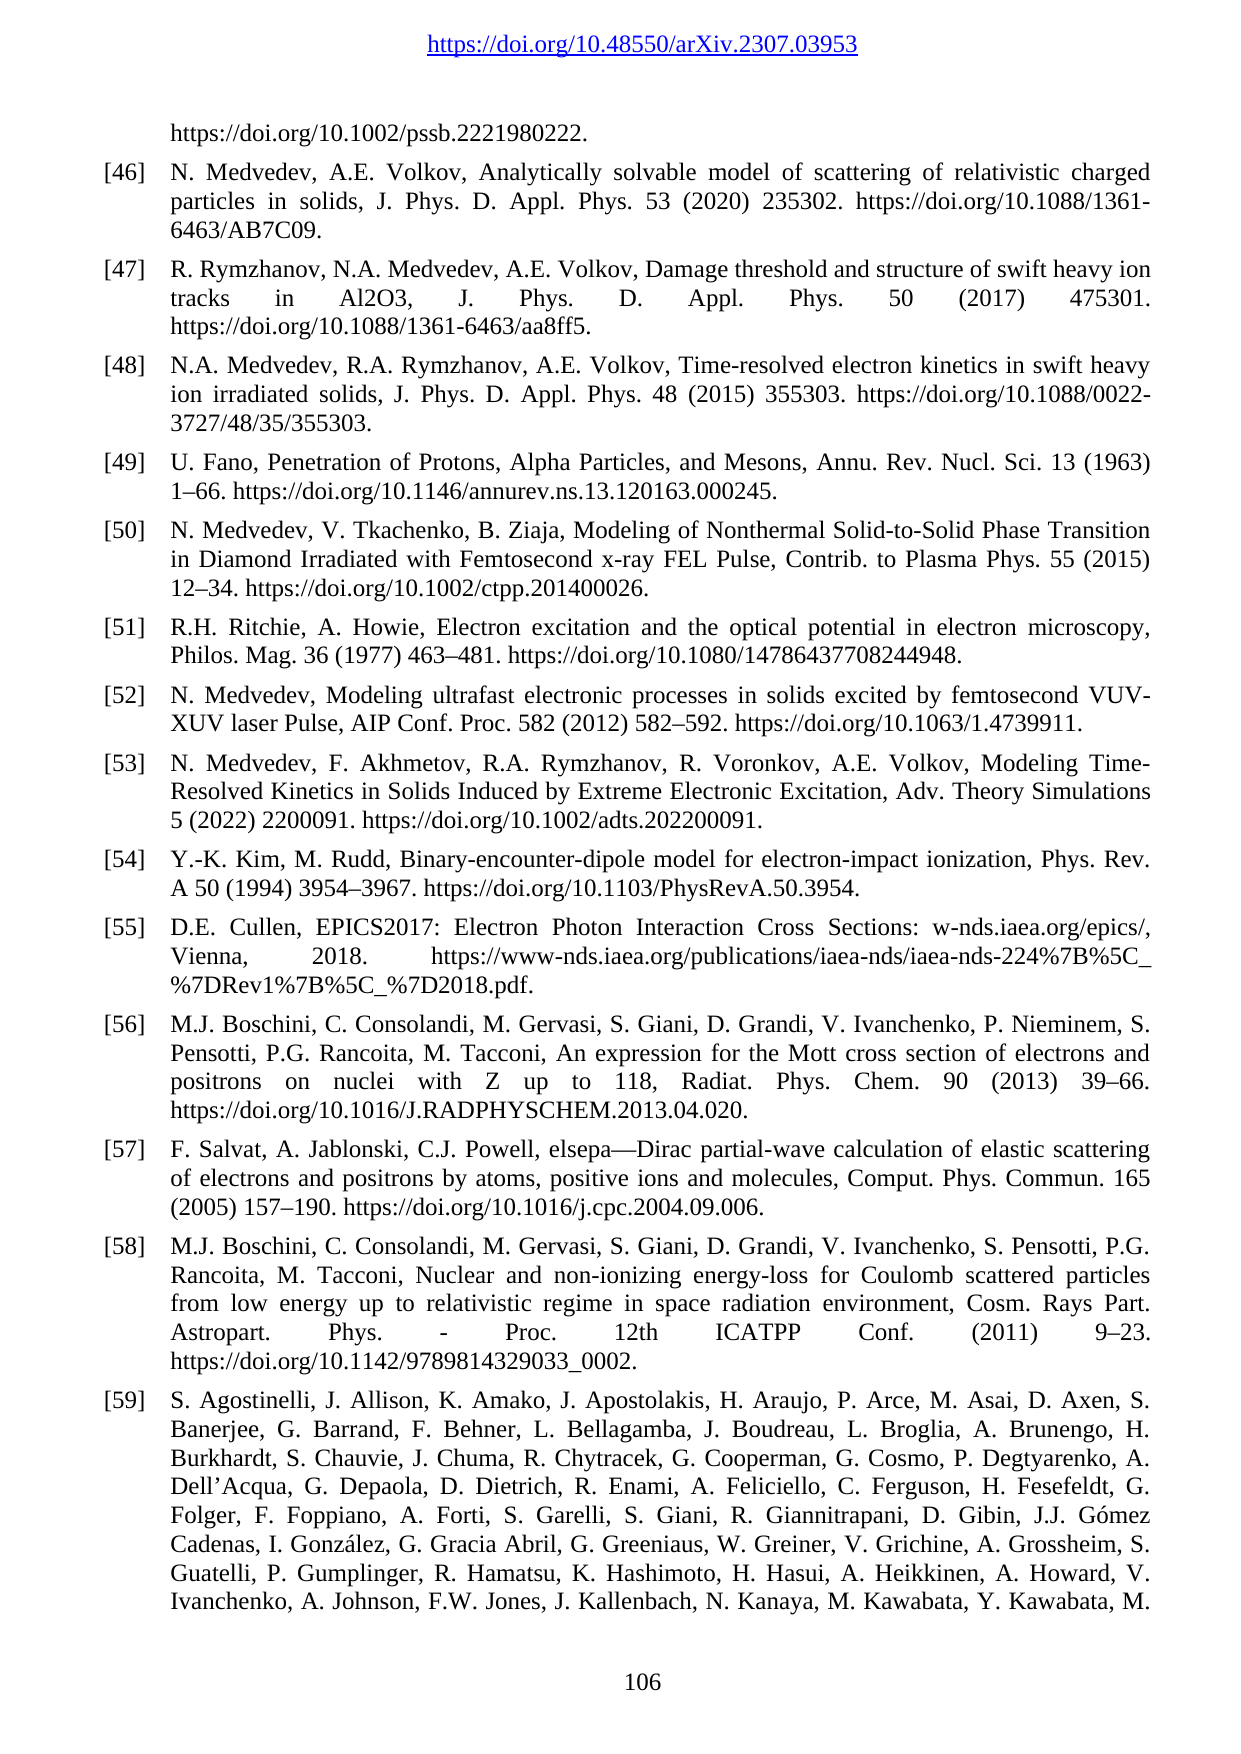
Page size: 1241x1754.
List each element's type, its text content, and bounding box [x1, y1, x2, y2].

text [57] F. Salvat, A. Jablonski, C.J. Powell, elsepa—Dirac partial-wave calculation of elastic scattering of electrons and positrons by atoms, positive ions and molecules, Comput. Phys. Commun. 165 (2005) 157–190. https://doi.org/10.1016/j.cpc.2004.09.006. [103, 1134, 1152, 1221]
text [103, 1385, 1152, 1615]
text [49] U. Fano, Penetration of Protons, Alpha Particles, and Mesons, Annu. Rev. Nucl. Sci. 13 (1963) 1–66. https://doi.org/10.1146/annurev.ns.13.120163.000245. [103, 447, 1152, 505]
text [50] N. Medvedev, V. Tkachenko, B. Ziaja, Modeling of Nonthermal Solid-to-Solid Phase Transition in Diamond Irradiated with Femtosecond x-ray FEL Pulse, Contrib. to Plasma Phys. 55 (2015) 12–34. https://doi.org/10.1002/ctpp.201400026. [103, 515, 1152, 601]
text [46] N. Medvedev, A.E. Volkov, Analytically solvable model of scattering of relativistic charged particles in solids, J. Phys. D. Appl. Phys. 53 (2020) 235302. https://doi.org/10.1088/1361-6463/AB7C09. [103, 157, 1152, 243]
text [47] R. Rymzhanov, N.A. Medvedev, A.E. Volkov, Damage threshold and structure of swift heavy ion tracks in Al2O3, J. Phys. D. Appl. Phys. 50 (2017) 475301. https://doi.org/10.1088/1361-6463/aa8ff5. [103, 254, 1152, 340]
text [103, 118, 1152, 147]
text [54] Y.-K. Kim, M. Rudd, Binary-encounter-dipole model for electron-impact ionization, Phys. Rev. A 50 (1994) 3954–3967. https://doi.org/10.1103/PhysRevA.50.3954. [103, 844, 1152, 902]
text [48] N.A. Medvedev, R.A. Rymzhanov, A.E. Volkov, Time-resolved electron kinetics in swift heavy ion irradiated solids, J. Phys. D. Appl. Phys. 48 (2015) 355303. https://doi.org/10.1088/0022-3727/48/35/355303. [103, 351, 1152, 437]
text [51] R.H. Ritchie, A. Howie, Electron excitation and the optical potential in electron microscopy, Philos. Mag. 36 (1977) 463–481. https://doi.org/10.1080/14786437708244948. [103, 612, 1152, 669]
text [55] D.E. Cullen, EPICS2017: Electron Photon Interaction Cross Sections: w-nds.iaea.org/epics/, Vienna, 2018. https://www-nds.iaea.org/publications/iaea-nds/iaea-nds-224%7B%5C_%7DRev1%7B%5C_%7D2018.pdf. [103, 912, 1152, 998]
text [52] N. Medvedev, Modeling ultrafast electronic processes in solids excited by femtosecond VUV-XUV laser Pulse, AIP Conf. Proc. 582 (2012) 582–592. https://doi.org/10.1063/1.4739911. [103, 680, 1152, 737]
text [56] M.J. Boschini, C. Consolandi, M. Gervasi, S. Giani, D. Grandi, V. Ivanchenko, P. Nieminem, S. Pensotti, P.G. Rancoita, M. Tacconi, An expression for the Mott cross section of electrons and positrons on nuclei with Z up to 118, Radiat. Phys. Chem. 90 (2013) 39–66. https://doi.org/10.1016/J.RADPHYSCHEM.2013.04.020. [103, 1009, 1152, 1124]
text [53] N. Medvedev, F. Akhmetov, R.A. Rymzhanov, R. Voronkov, A.E. Volkov, Modeling Time‐Resolved Kinetics in Solids Induced by Extreme Electronic Excitation, Adv. Theory Simulations 5 (2022) 2200091. https://doi.org/10.1002/adts.202200091. [103, 748, 1152, 834]
text [58] M.J. Boschini, C. Consolandi, M. Gervasi, S. Giani, D. Grandi, V. Ivanchenko, S. Pensotti, P.G. Rancoita, M. Tacconi, Nuclear and non-ionizing energy-loss for Coulomb scattered particles from low energy up to relativistic regime in space radiation environment, Cosm. Rays Part. Astropart. Phys. - Proc. 12th ICATPP Conf. (2011) 9–23. https://doi.org/10.1142/9789814329033_0002. [103, 1231, 1152, 1375]
